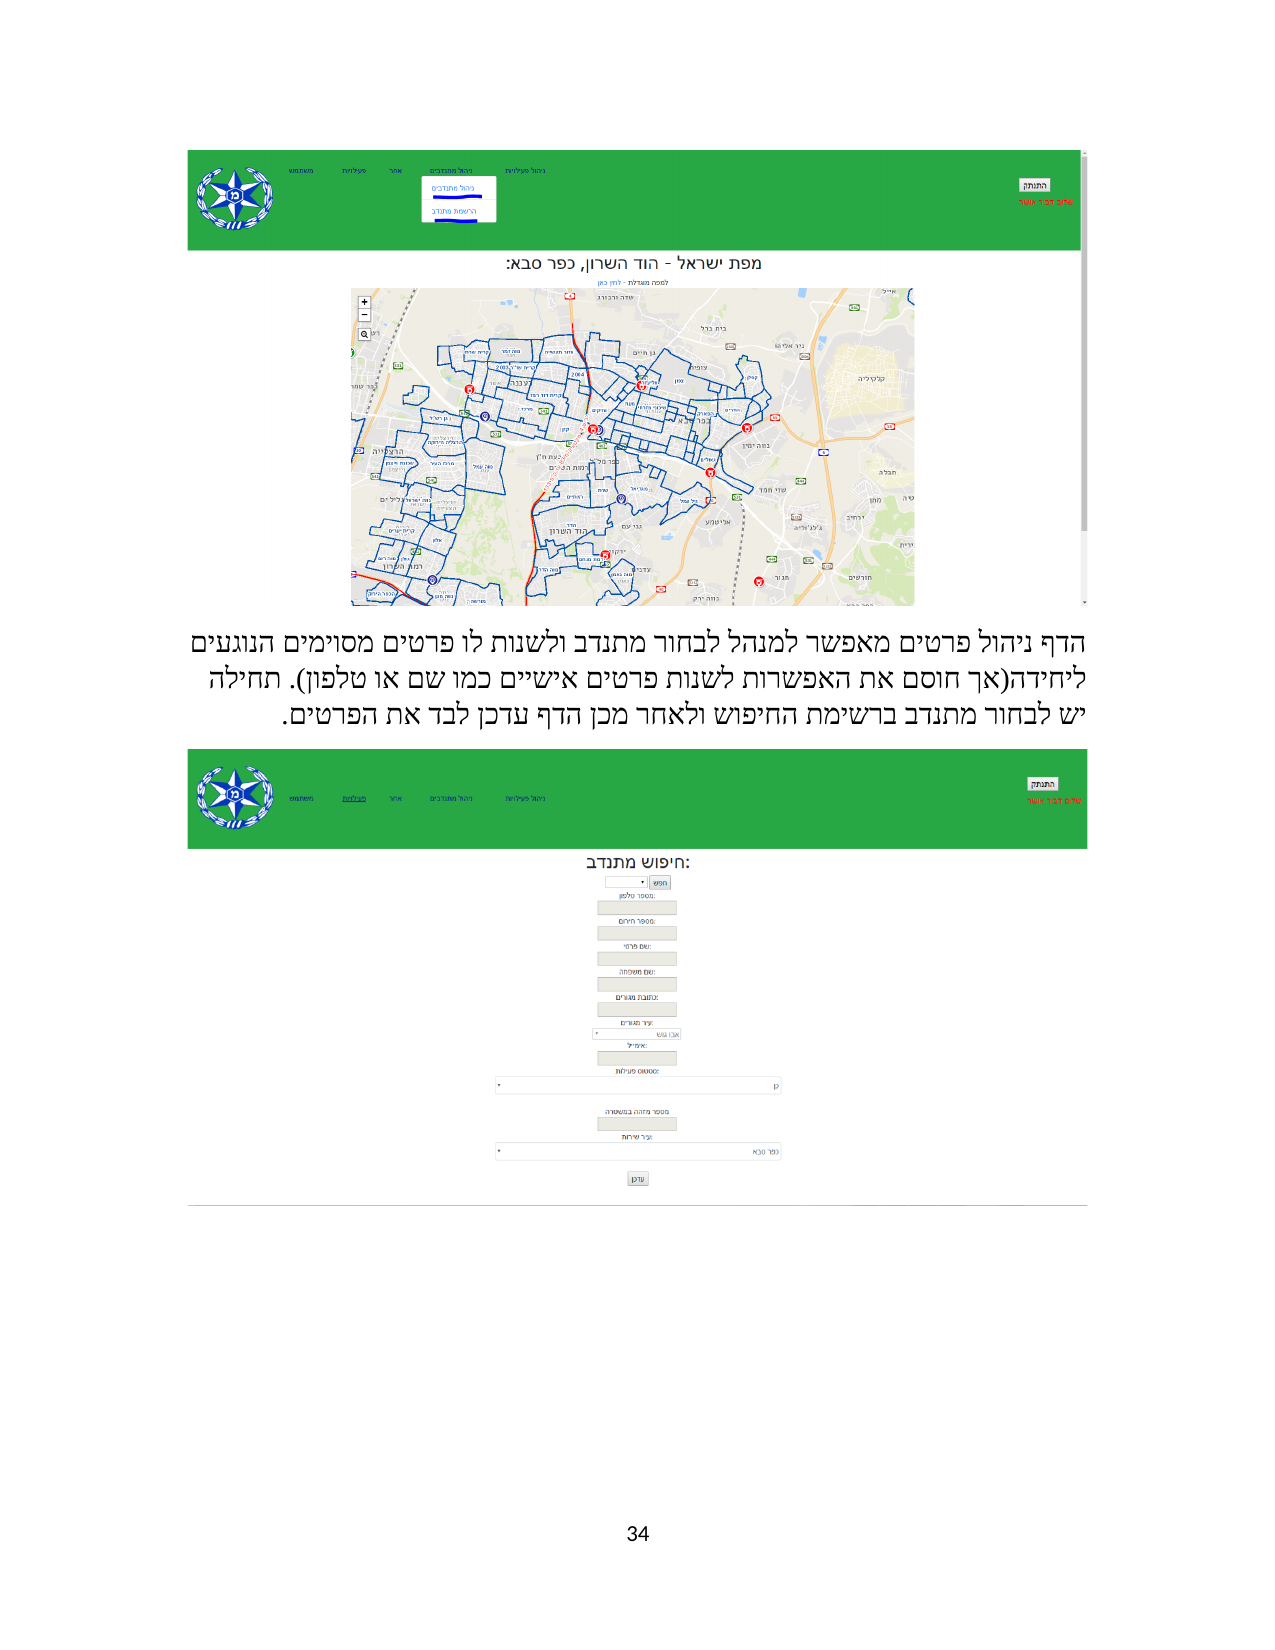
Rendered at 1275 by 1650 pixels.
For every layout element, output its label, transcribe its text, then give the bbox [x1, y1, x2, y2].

text הדף ניהול פרטים מאפשר למנהל לבחור מתנדב ולשנות לו פרטים מסוימים הנוגעים ליחידה(אך חוסם את האפשרות לשנות פרטים אישיים כמו שם או טלפון). תחילה יש לבחור מתנדב ברשימת החיפוש ולאחר מכן הדף עדכן לבד את הפרטים. [187, 625, 1087, 731]
picture [187, 749, 1088, 1206]
picture [187, 150, 1088, 606]
